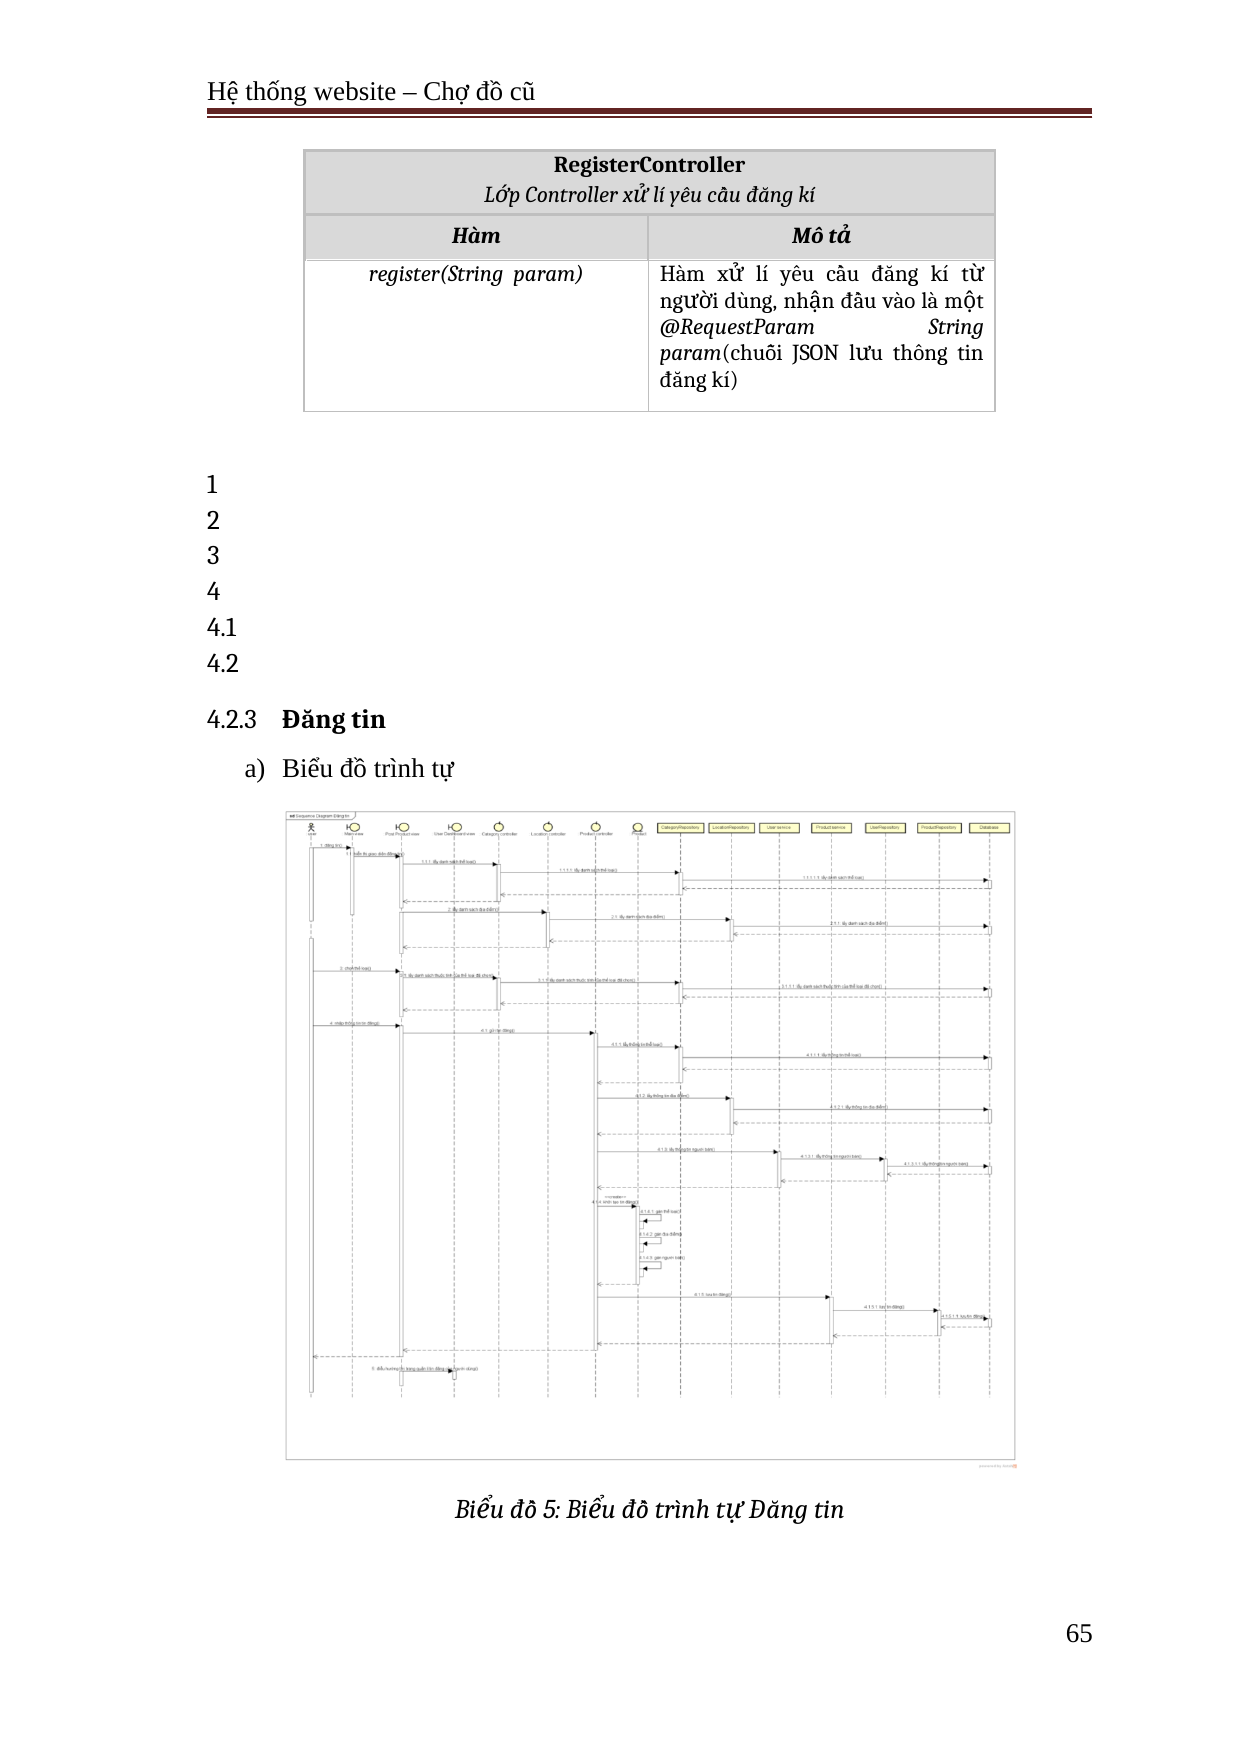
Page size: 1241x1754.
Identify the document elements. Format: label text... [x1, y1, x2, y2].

text Biểu đồ 5: Biểu đồ trình tự Đăng tin [207, 1494, 1092, 1525]
table_cell register(String param) [305, 261, 648, 411]
table_header RegisterController Lớp Controller xử lí yêu cầu đăng kí [306, 152, 994, 213]
list Biểu đồ trình tự [244, 752, 1092, 783]
table_cell Hàm [306, 216, 647, 259]
table_cell Hàm xử lí yêu cầu đăng kí từ người dùng, nhận đầu vào là một @RequestParam String param(chuỗi JSON lưu thông tin đăng kí) [649, 261, 994, 411]
subtitle Đăng tin [207, 704, 1092, 735]
table_cell Mô tả [649, 216, 994, 259]
picture [282, 808, 1018, 1469]
